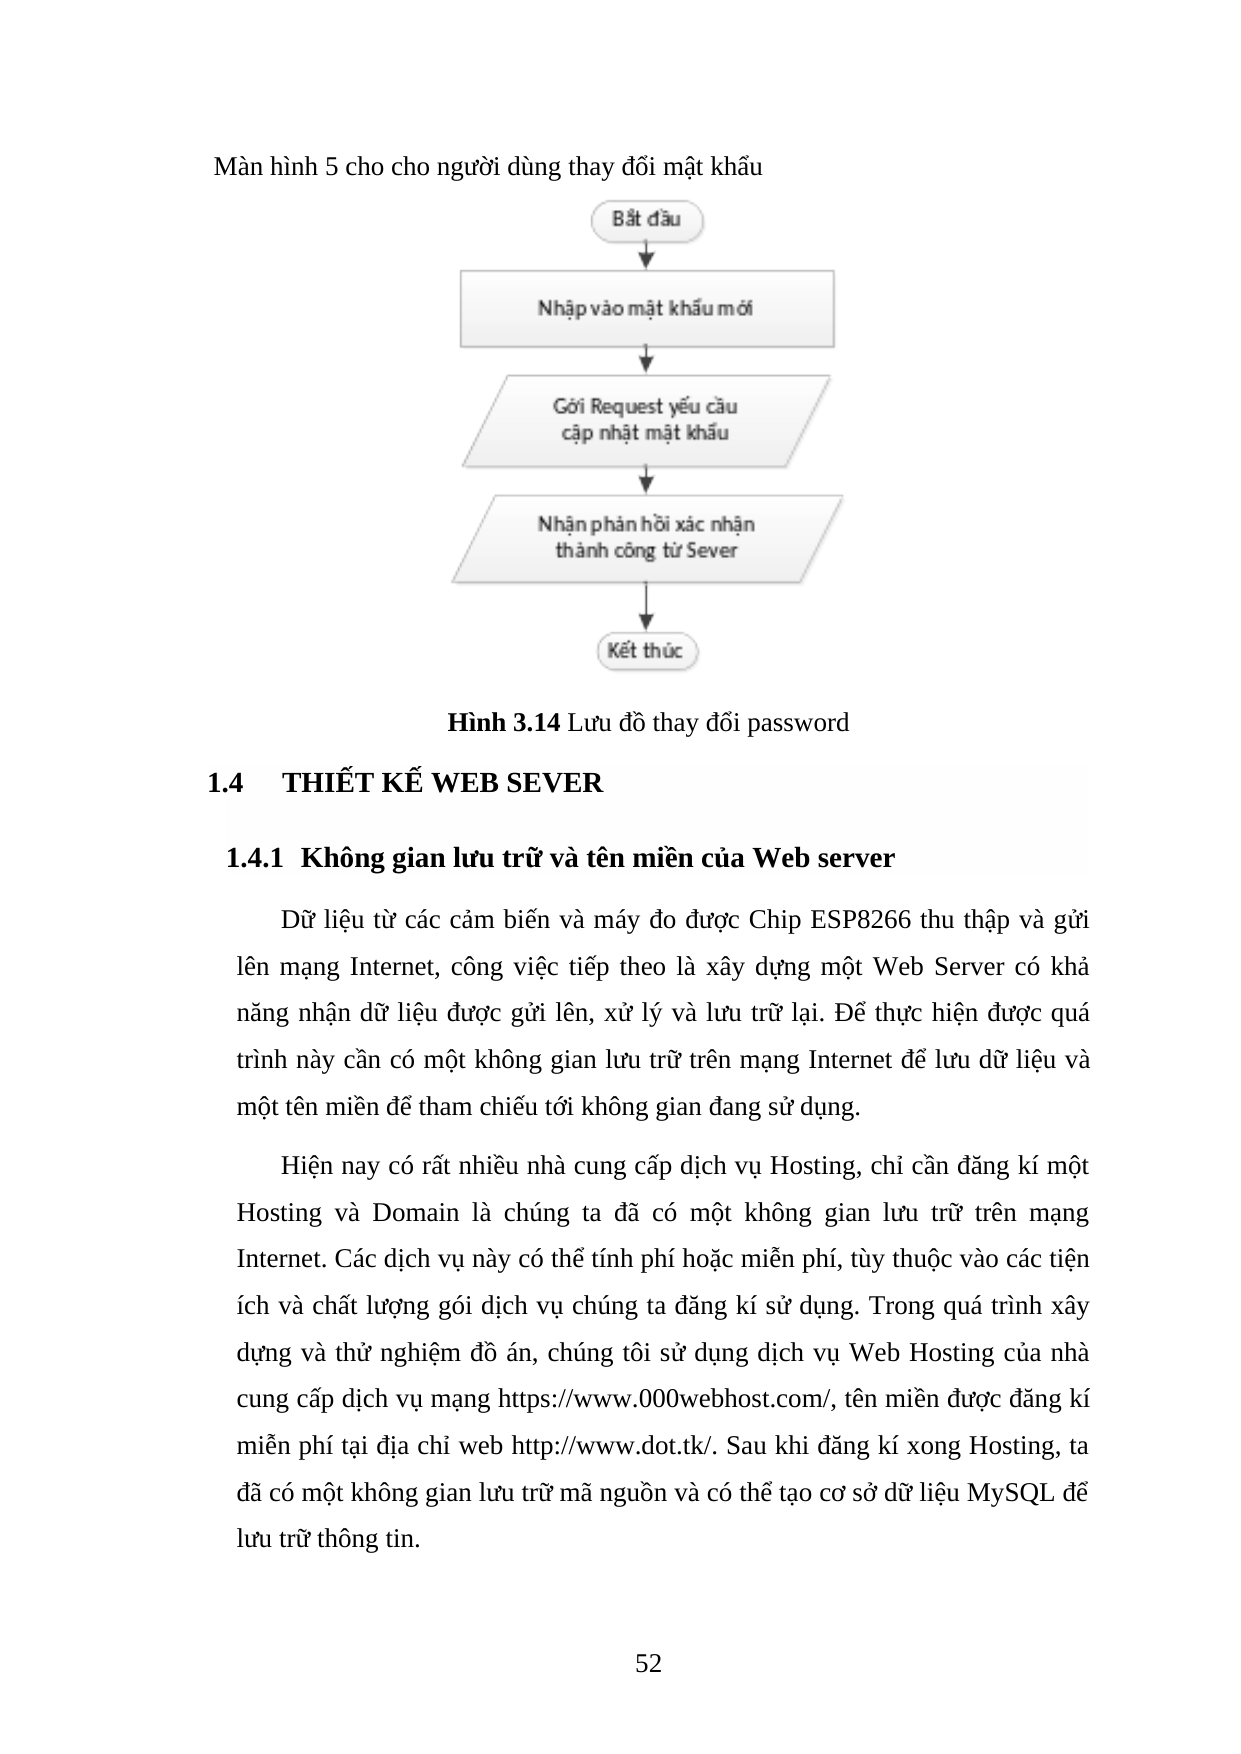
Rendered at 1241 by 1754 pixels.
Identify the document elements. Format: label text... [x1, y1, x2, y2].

subtitle Không gian lưu trữ và tên miền của Web server [226, 840, 1088, 874]
text Dữ liệu từ các cảm biến và máy đo được Chip ESP8266 thu thập và gửi lên mạng Internet, công việc tiếp theo là xây dựng một Web Server có khả năng nhận dữ liệu được gửi lên, xử lý và lưu trữ lại. Để thực hiện được quá trình này cần có một không gian lưu trữ trên mạng Internet để lưu dữ liệu và một tên miền để tham chiếu tới không gian đang sử dụng. [236, 903, 1090, 1121]
text Hiện nay có rất nhiều nhà cung cấp dịch vụ Hosting, chỉ cần đăng kí một Hosting và Domain là chúng ta đã có một không gian lưu trữ trên mạng Internet. Các dịch vụ này có thể tính phí hoặc miễn phí, tùy thuộc vào các tiện ích và chất lượng gói dịch vụ chúng ta đăng kí sử dụng. Trong quá trình xây dựng và thử nghiệm đồ án, chúng tôi sử dụng dịch vụ Web Hosting của nhà cung cấp dịch vụ mạng https://www.000webhost.com/, tên miền được đăng kí miễn phí tại địa chỉ web http://www.dot.tk/. Sau khi đăng kí xong Hosting, ta đã có một không gian lưu trữ mã nguồn và có thể tạo cơ sở dữ liệu MySQL để lưu trữ thông tin. [236, 1149, 1090, 1553]
text Màn hình 5 cho cho người dùng thay đổi mật khẩu [207, 150, 1090, 181]
text Hình 3.14 Lưu đồ thay đổi password [207, 706, 1090, 737]
list THIẾT KẾ WEB SEVER [207, 765, 1088, 799]
